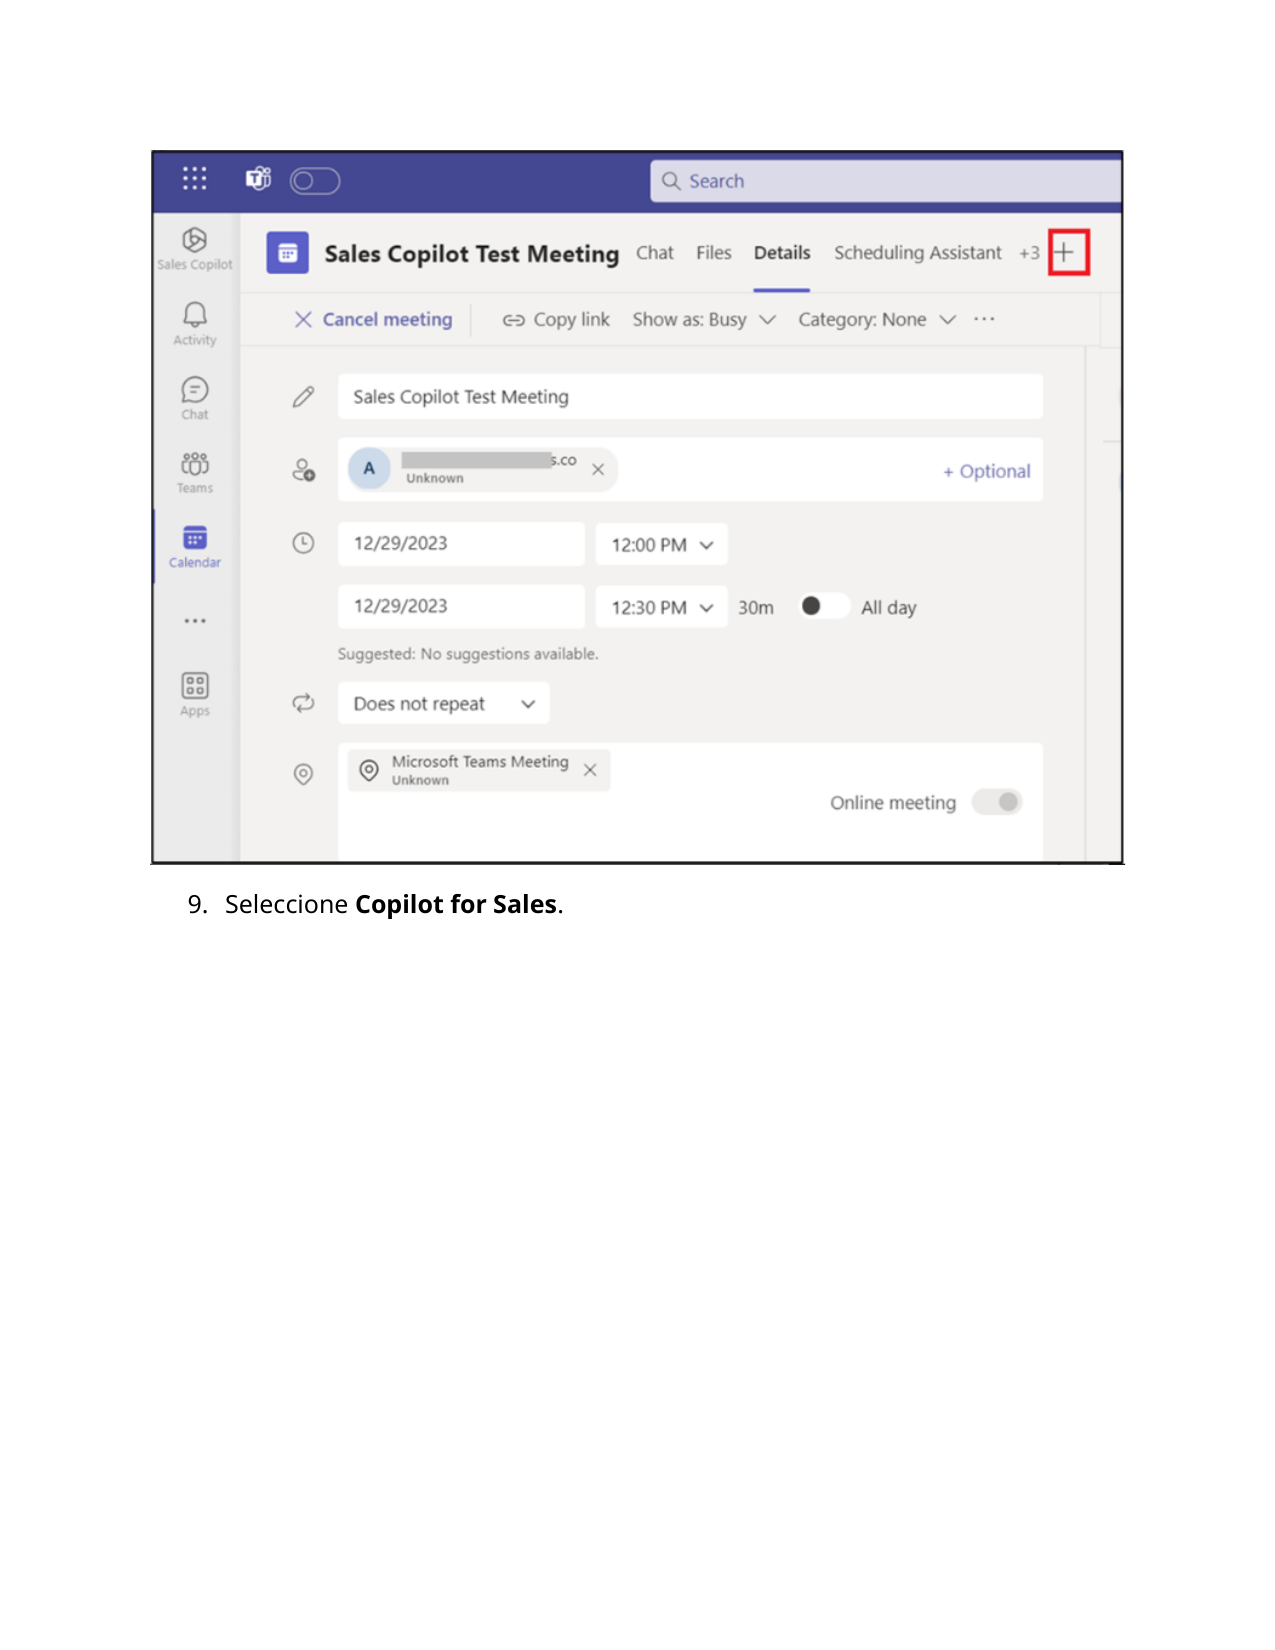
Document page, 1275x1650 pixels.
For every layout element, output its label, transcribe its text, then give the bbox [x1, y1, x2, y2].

picture [150, 150, 1125, 865]
list Seleccione Copilot for Sales. [187, 886, 1125, 920]
